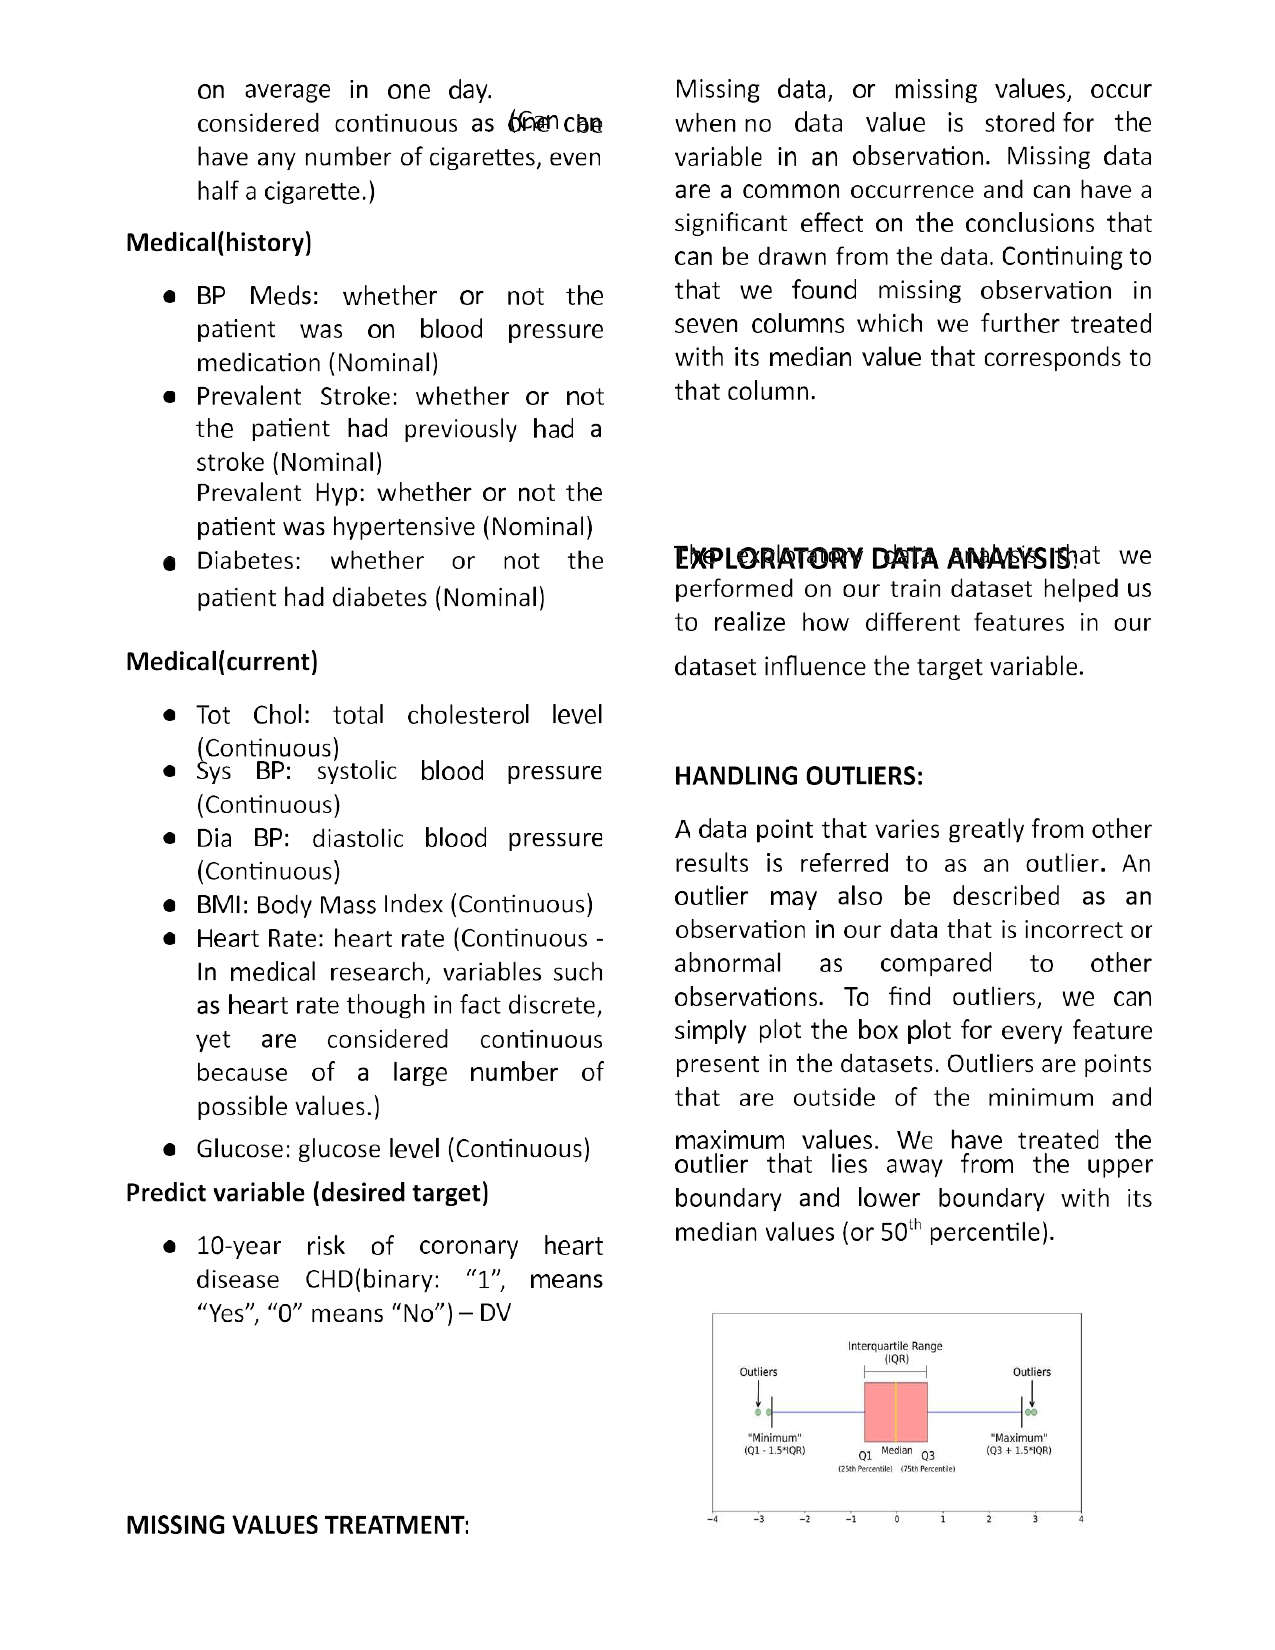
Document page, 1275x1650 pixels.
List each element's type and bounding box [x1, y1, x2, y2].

picture [853, 84, 866, 98]
picture [281, 962, 309, 981]
picture [531, 1274, 550, 1288]
picture [254, 704, 296, 724]
picture [1071, 313, 1151, 333]
picture [198, 482, 603, 569]
picture [851, 145, 1151, 198]
picture [196, 705, 230, 724]
picture [198, 79, 461, 132]
picture [771, 891, 790, 905]
picture [198, 318, 603, 405]
picture [897, 1131, 933, 1149]
picture [333, 706, 377, 724]
picture [676, 766, 855, 785]
picture [675, 891, 688, 905]
picture [844, 919, 1153, 938]
picture [690, 184, 710, 198]
picture [985, 112, 1094, 132]
picture [442, 760, 483, 780]
picture [558, 1240, 583, 1255]
picture [795, 111, 807, 132]
picture [163, 932, 176, 945]
picture [1115, 1129, 1137, 1149]
picture [197, 1138, 380, 1162]
picture [1115, 111, 1137, 131]
picture [1091, 952, 1127, 972]
picture [675, 820, 691, 838]
picture [743, 184, 839, 198]
picture [127, 1181, 488, 1206]
picture [1139, 117, 1151, 132]
picture [127, 1515, 468, 1534]
picture [675, 212, 1151, 299]
picture [422, 760, 434, 780]
picture [676, 919, 805, 938]
picture [213, 286, 225, 304]
picture [675, 79, 771, 132]
picture [675, 146, 762, 166]
picture [844, 279, 856, 299]
picture [752, 318, 776, 333]
picture [414, 1067, 447, 1086]
picture [844, 987, 869, 1006]
picture [713, 821, 746, 838]
picture [508, 288, 544, 305]
picture [198, 1095, 379, 1120]
picture [460, 290, 474, 305]
picture [691, 885, 718, 905]
picture [415, 290, 427, 305]
picture [785, 319, 796, 332]
picture [881, 952, 1053, 1009]
picture [127, 231, 311, 256]
picture [378, 285, 413, 305]
picture [253, 961, 278, 981]
picture [271, 997, 288, 1014]
picture [163, 832, 176, 844]
picture [198, 860, 603, 984]
picture [778, 78, 790, 98]
picture [552, 1274, 577, 1288]
picture [1038, 318, 1050, 333]
picture [895, 79, 977, 103]
picture [558, 709, 596, 724]
picture [820, 347, 837, 366]
picture [395, 1144, 433, 1158]
picture [163, 290, 176, 303]
picture [820, 958, 842, 972]
picture [740, 285, 772, 299]
picture [793, 80, 832, 102]
picture [163, 391, 176, 403]
picture [735, 347, 759, 366]
picture [675, 1153, 1055, 1245]
picture [297, 994, 602, 1048]
picture [699, 818, 711, 838]
picture [198, 146, 600, 204]
picture [197, 1236, 518, 1326]
picture [770, 352, 789, 366]
picture [675, 318, 724, 333]
picture [821, 318, 844, 333]
picture [857, 280, 968, 332]
picture [706, 1310, 1088, 1527]
picture [251, 286, 271, 304]
picture [699, 282, 720, 299]
picture [163, 899, 176, 912]
picture [231, 967, 250, 981]
picture [509, 833, 603, 851]
picture [785, 151, 796, 166]
picture [792, 891, 817, 910]
picture [697, 1130, 726, 1149]
picture [463, 84, 491, 103]
picture [243, 1000, 268, 1014]
picture [586, 1237, 603, 1255]
picture [1028, 84, 1040, 98]
picture [1042, 84, 1071, 102]
picture [675, 380, 808, 400]
picture [757, 818, 1152, 872]
picture [229, 994, 241, 1014]
picture [426, 827, 437, 847]
picture [981, 313, 1002, 332]
picture [675, 986, 817, 1006]
picture [436, 1137, 589, 1162]
picture [766, 1135, 784, 1149]
picture [196, 1031, 296, 1081]
picture [852, 885, 882, 905]
picture [582, 1061, 604, 1081]
picture [953, 885, 1059, 905]
picture [163, 765, 176, 777]
picture [676, 852, 748, 872]
picture [908, 352, 921, 366]
picture [704, 254, 709, 265]
picture [675, 952, 774, 972]
picture [163, 709, 176, 721]
picture [729, 1135, 748, 1149]
picture [508, 109, 558, 133]
picture [720, 886, 738, 905]
picture [948, 112, 963, 132]
picture [534, 418, 559, 438]
picture [675, 346, 723, 366]
picture [675, 655, 1077, 680]
picture [1131, 215, 1152, 232]
picture [371, 1235, 394, 1255]
picture [564, 114, 603, 133]
picture [408, 704, 524, 724]
picture [308, 1236, 332, 1255]
picture [508, 766, 602, 784]
picture [866, 117, 890, 132]
picture [875, 766, 922, 785]
picture [913, 117, 925, 132]
picture [197, 737, 403, 847]
picture [1057, 1159, 1153, 1207]
picture [522, 1061, 548, 1081]
picture [1062, 991, 1094, 1006]
picture [198, 286, 211, 304]
picture [196, 418, 387, 475]
picture [1018, 1129, 1099, 1149]
picture [862, 352, 886, 366]
picture [676, 1135, 695, 1149]
picture [822, 924, 834, 938]
picture [1005, 313, 1035, 332]
picture [343, 285, 375, 305]
picture [791, 346, 817, 366]
picture [274, 285, 299, 305]
picture [581, 388, 604, 405]
picture [1139, 1135, 1151, 1149]
picture [995, 84, 1019, 98]
picture [799, 318, 818, 332]
picture [1139, 991, 1151, 1006]
picture [501, 1067, 519, 1081]
picture [905, 885, 930, 905]
picture [198, 586, 544, 611]
picture [826, 151, 837, 166]
picture [567, 391, 579, 405]
picture [792, 279, 814, 299]
picture [405, 418, 517, 442]
picture [1107, 212, 1129, 232]
picture [481, 1303, 511, 1321]
picture [1091, 84, 1141, 98]
picture [1114, 991, 1136, 1006]
picture [163, 556, 176, 571]
picture [163, 1143, 176, 1156]
picture [163, 1240, 176, 1253]
picture [931, 346, 1151, 371]
picture [675, 1019, 1152, 1106]
picture [675, 279, 697, 299]
picture [751, 1135, 763, 1149]
picture [849, 1135, 878, 1149]
picture [965, 1135, 1002, 1149]
picture [526, 391, 539, 405]
picture [802, 1135, 826, 1149]
picture [591, 290, 603, 305]
picture [127, 650, 317, 675]
picture [312, 1061, 335, 1081]
picture [445, 827, 486, 847]
picture [1130, 958, 1141, 972]
picture [674, 544, 1151, 631]
picture [561, 418, 573, 438]
picture [840, 352, 851, 366]
picture [471, 1067, 483, 1081]
picture [809, 114, 842, 132]
picture [566, 285, 589, 305]
